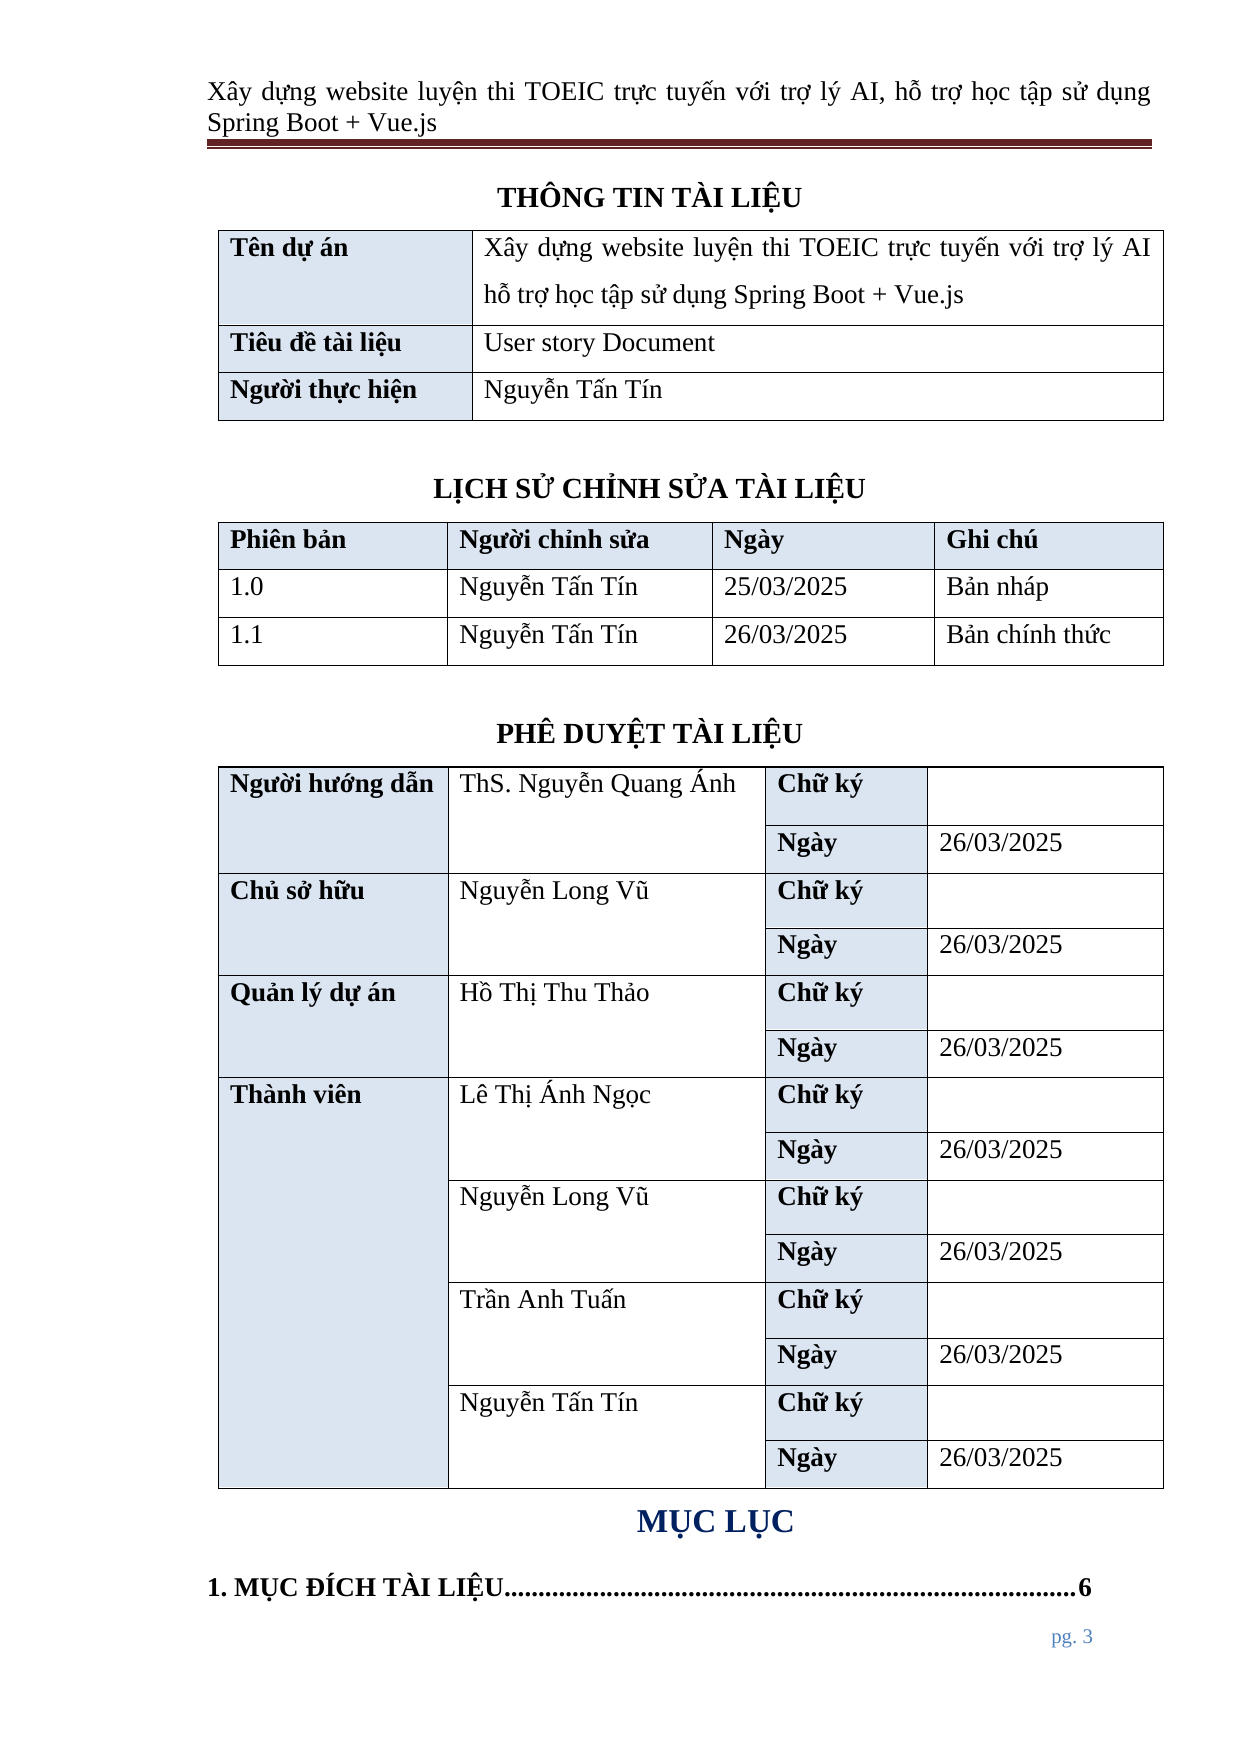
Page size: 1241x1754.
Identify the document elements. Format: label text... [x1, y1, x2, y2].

table_cell Nguyễn Tấn Tín [473, 373, 1163, 420]
table_cell Bản nháp [935, 570, 1163, 617]
table_cell [928, 1078, 1163, 1132]
table_cell 26/03/2025 [928, 1133, 1163, 1179]
table_header Người chỉnh sửa [448, 523, 712, 569]
table_cell 26/03/2025 [928, 929, 1163, 975]
table_cell Chữ ký [766, 976, 927, 1029]
table_cell [928, 1386, 1163, 1440]
table_cell 26/03/2025 [928, 1339, 1163, 1385]
table_cell Nguyễn Long Vũ [449, 874, 765, 975]
table_cell Chữ ký [766, 1078, 927, 1132]
table_header Xây dựng website luyện thi TOEIC trực tuyến với trợ lý AI hỗ trợ học tập sử dụng Spring Boot + Vue.js [473, 231, 1163, 324]
table_cell Ngày [766, 1441, 927, 1487]
table_cell Người thực hiện [219, 373, 472, 420]
table_cell Tiêu đề tài liệu [219, 326, 472, 372]
table_cell Lê Thị Ánh Ngọc [449, 1078, 765, 1179]
table_cell Ngày [766, 929, 927, 975]
table_cell 1.0 [219, 570, 447, 617]
table_cell Ngày [766, 1339, 927, 1385]
table_cell Thành viên [219, 1078, 448, 1487]
table_cell 26/03/2025 [928, 1031, 1163, 1077]
table_header Ghi chú [935, 523, 1163, 569]
table_cell [928, 1181, 1163, 1234]
table_cell User story Document [473, 326, 1163, 372]
table_cell Nguyễn Tấn Tín [448, 570, 712, 617]
table_cell Chữ ký [766, 874, 927, 927]
table_header [928, 768, 1163, 825]
table_cell Chữ ký [766, 1283, 927, 1338]
table_cell Chữ ký [766, 1386, 927, 1440]
table_cell [928, 874, 1163, 927]
table_header Người hướng dẫn [219, 768, 448, 873]
table_cell 26/03/2025 [928, 826, 1163, 873]
table_cell Nguyễn Tấn Tín [449, 1386, 765, 1487]
table_cell Quản lý dự án [219, 976, 448, 1077]
table_cell Chủ sở hữu [219, 874, 448, 975]
table_header Chữ ký [766, 768, 927, 825]
table_cell 26/03/2025 [928, 1235, 1163, 1282]
table_header Ngày [713, 523, 934, 569]
table_cell Nguyễn Tấn Tín [448, 618, 712, 665]
text THÔNG TIN TÀI LIỆU [207, 180, 1092, 213]
table_cell Ngày [766, 1133, 927, 1179]
table_cell Ngày [766, 826, 927, 873]
text LỊCH SỬ CHỈNH SỬA TÀI LIỆU [207, 471, 1092, 505]
table_cell Trần Anh Tuấn [449, 1283, 765, 1385]
table_cell 1.1 [219, 618, 447, 665]
table_header Phiên bản [219, 523, 447, 569]
table_header ThS. Nguyễn Quang Ánh [449, 768, 765, 873]
table_cell [928, 976, 1163, 1029]
table_header Tên dự án [219, 231, 472, 324]
table_cell [928, 1283, 1163, 1338]
table_cell Hồ Thị Thu Thảo [449, 976, 765, 1077]
table_cell Chữ ký [766, 1181, 927, 1234]
table_cell Ngày [766, 1031, 927, 1077]
text PHÊ DUYỆT TÀI LIỆU [207, 716, 1092, 750]
table_cell 26/03/2025 [713, 618, 934, 665]
table_cell Nguyễn Long Vũ [449, 1181, 765, 1282]
table_cell 26/03/2025 [928, 1441, 1163, 1487]
table_cell Bản chính thức [935, 618, 1163, 665]
table_cell Ngày [766, 1235, 927, 1282]
table_cell 25/03/2025 [713, 570, 934, 617]
